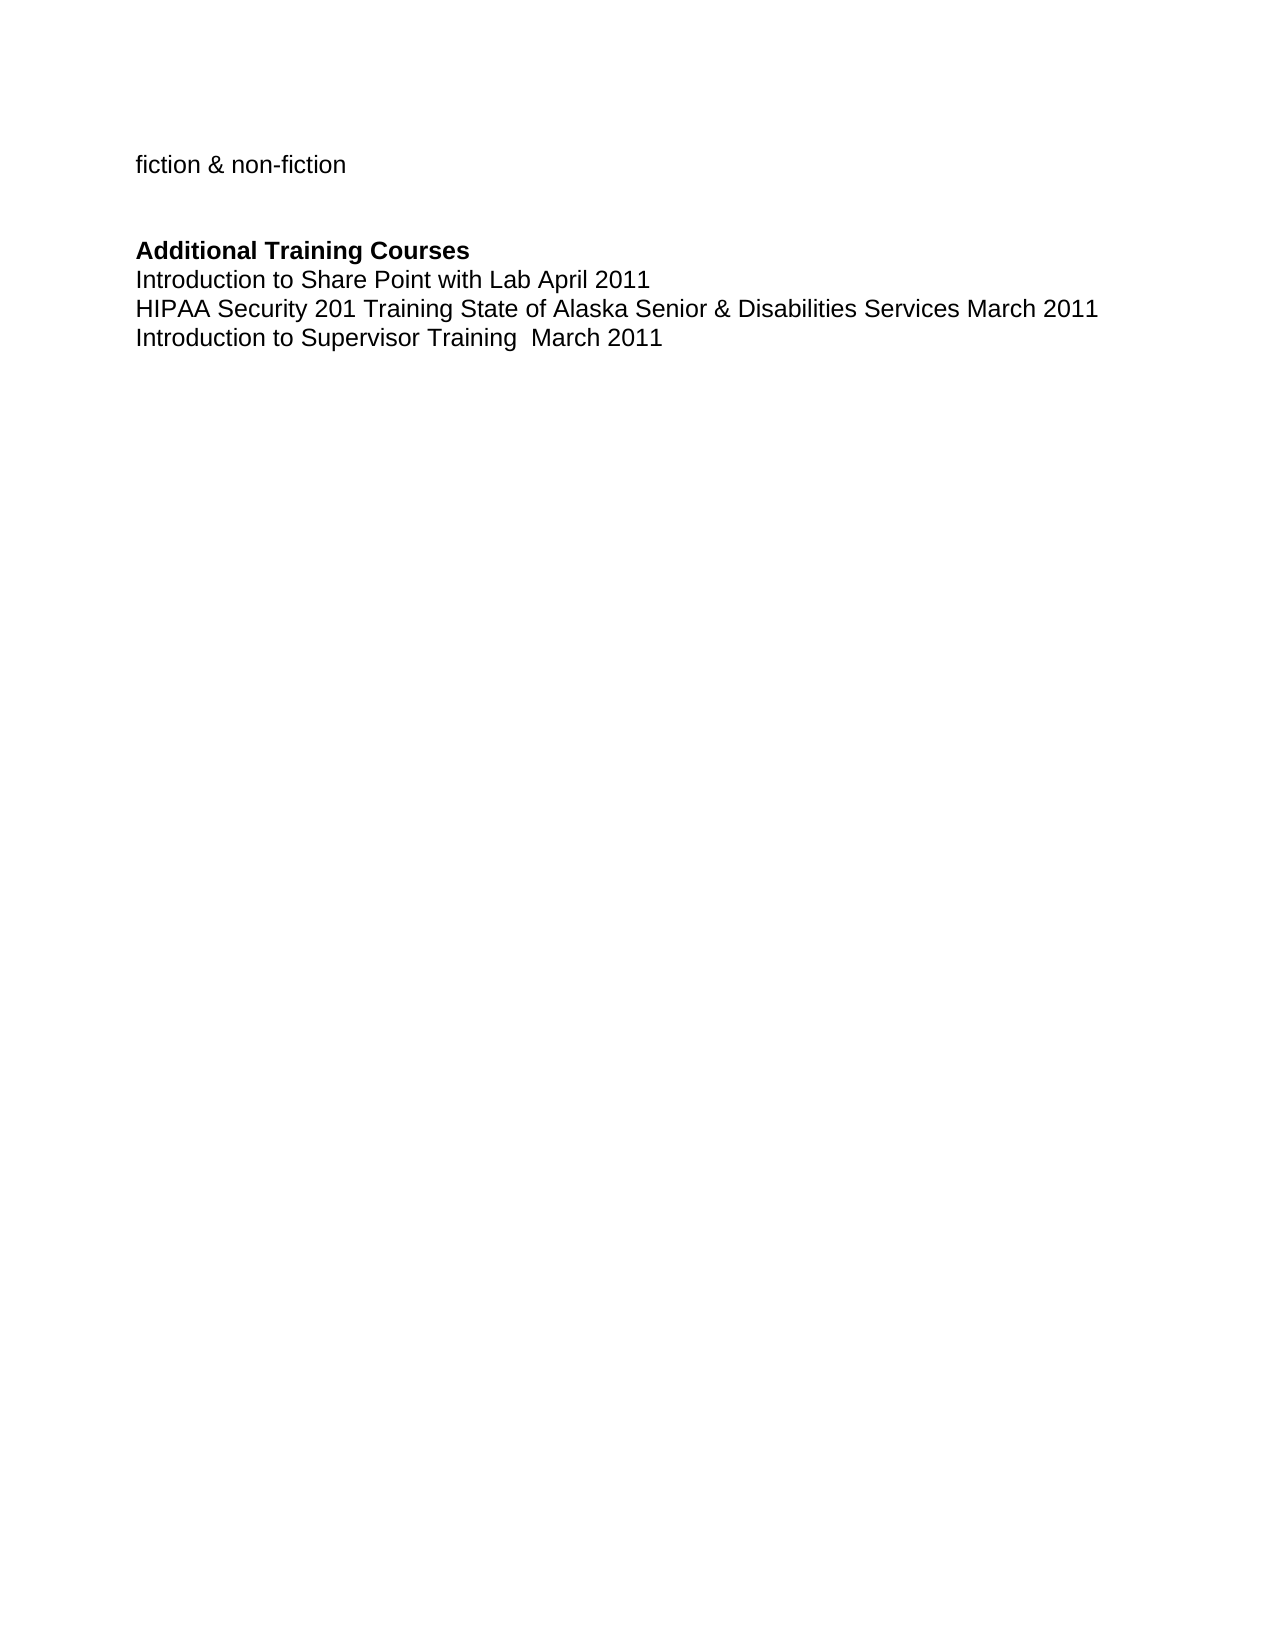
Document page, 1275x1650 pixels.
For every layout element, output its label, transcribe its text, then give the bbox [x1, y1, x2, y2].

text Additional Training Courses [135, 236, 1139, 265]
text HIPAA Security 201 Training State of Alaska Senior & Disabilities Services March 2011 Introduction to Supervisor Training March 2011 [135, 294, 1129, 351]
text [135, 150, 1080, 179]
text Introduction to Share Point with Lab April 2011 [135, 265, 1139, 294]
